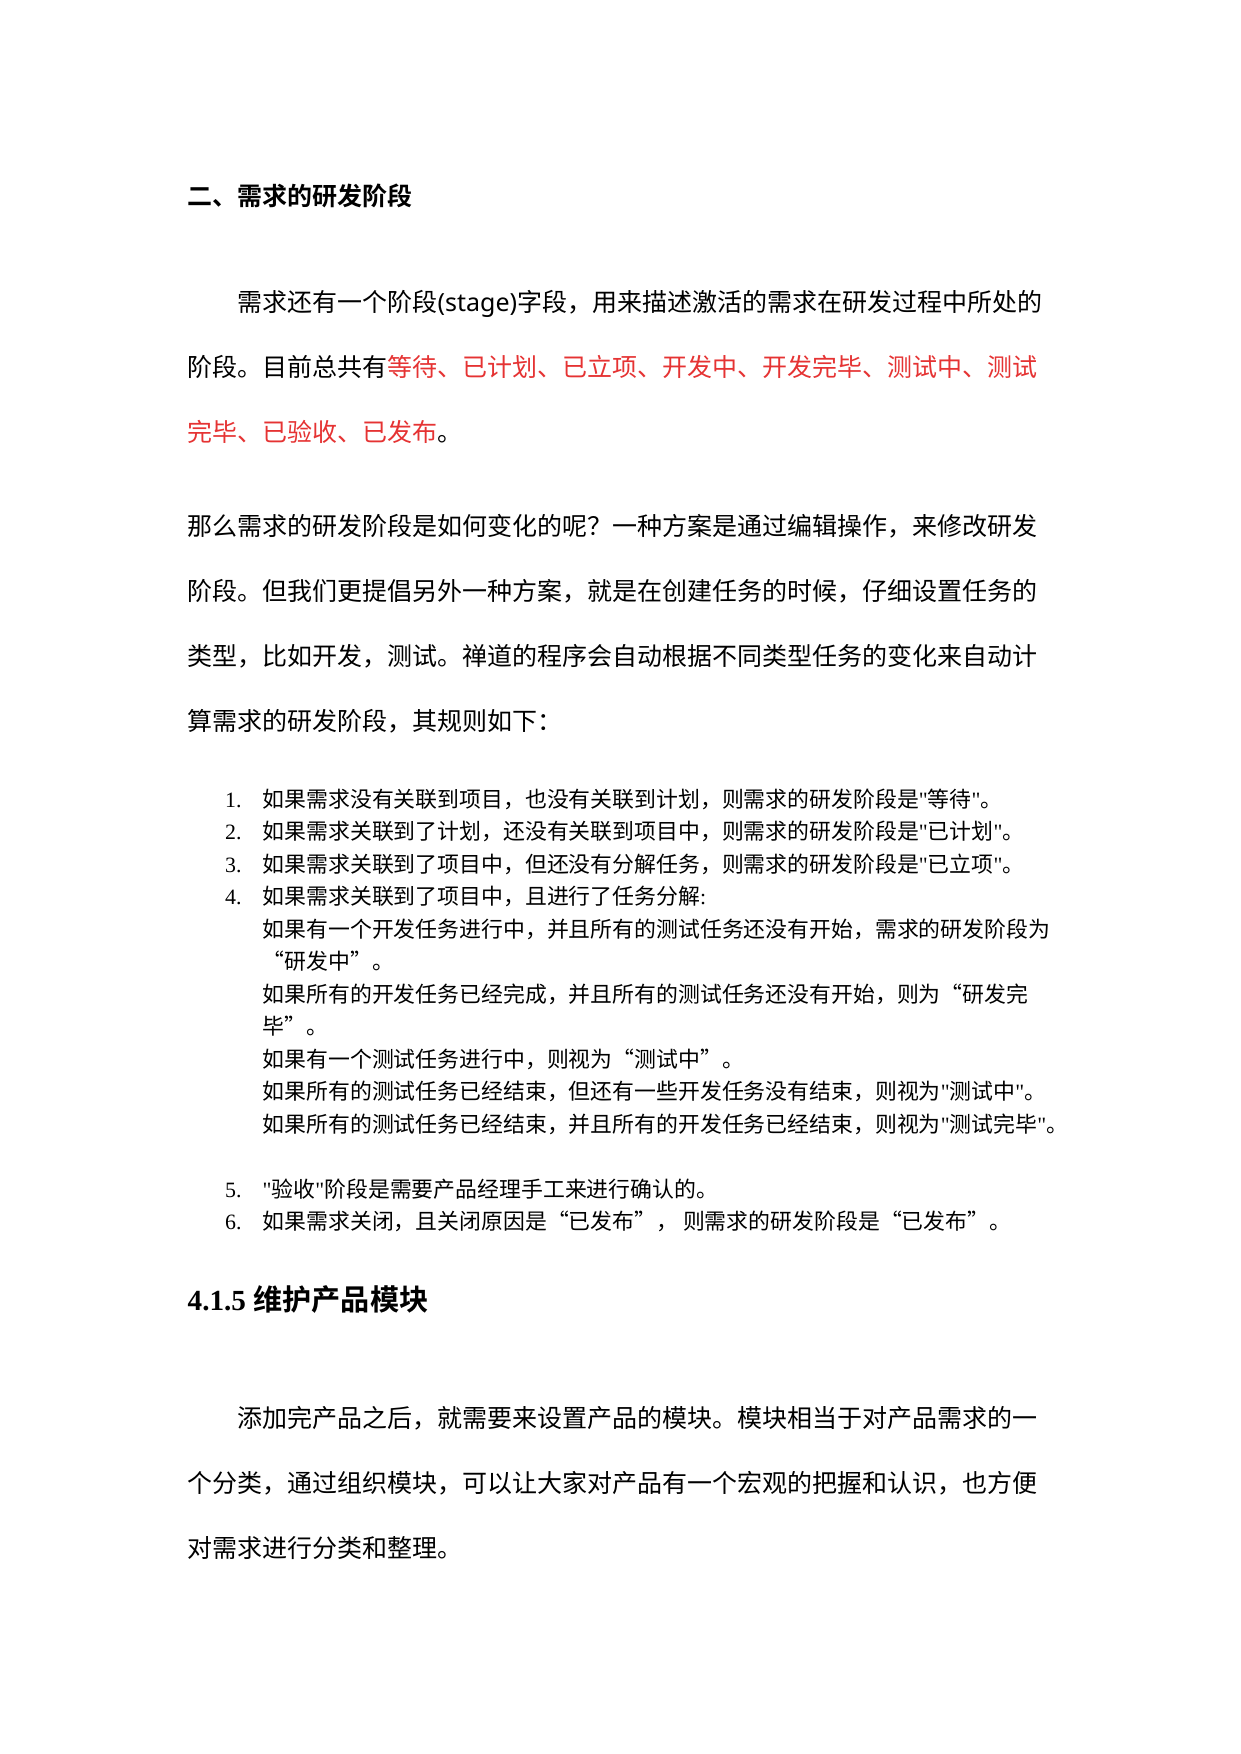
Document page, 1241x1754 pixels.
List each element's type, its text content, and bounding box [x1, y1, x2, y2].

subtitle 二、需求的研发阶段 [187, 162, 1053, 227]
list "验收"阶段是需要产品经理手工来进行确认的。 [225, 1171, 1053, 1204]
list 如果需求关闭，且关闭原因是“已发布”， 则需求的研发阶段是“已发布”。 [225, 1204, 1053, 1236]
list 如果需求关联到了项目中，且进行了任务分解: 如果有一个开发任务进行中，并且所有的测试任务还没有开始，需求的研发阶段为“研发中”。 如果所有的开发任务已经完成，并且所有的测试任务还没有开始，则为“研发完毕”。 如果有一个测试任务进行中，则视为“测试中”。 如果所有的测试任务已经结束，但还有一些开发任务没有结束，则视为"测试中"。 如果所有的测试任务已经结束，并且所有的开发任务已经结束，则视为"测试完毕"。 [225, 879, 1053, 1171]
text 添加完产品之后，就需要来设置产品的模块。模块相当于对产品需求的一个分类，通过组织模块，可以让大家对产品有一个宏观的把握和认识，也方便对需求进行分类和整理。 [187, 1384, 1053, 1579]
list 如果需求关联到了项目中，但还没有分解任务，则需求的研发阶段是"已立项"。 [225, 846, 1053, 879]
text 需求还有一个阶段(stage)字段，用来描述激活的需求在研发过程中所处的阶段。目前总共有等待、已计划、已立项、开发中、开发完毕、测试中、测试完毕、已验收、已发布。 [187, 268, 1053, 463]
list 如果需求关联到了计划，还没有关联到项目中，则需求的研发阶段是"已计划"。 [225, 814, 1053, 846]
subtitle 4.1.5 维护产品模块 [187, 1266, 1053, 1331]
text 那么需求的研发阶段是如何变化的呢？一种方案是通过编辑操作，来修改研发阶段。但我们更提倡另外一种方案，就是在创建任务的时候，仔细设置任务的类型，比如开发，测试。禅道的程序会自动根据不同类型任务的变化来自动计算需求的研发阶段，其规则如下： [187, 492, 1053, 752]
list 如果需求没有关联到项目，也没有关联到计划，则需求的研发阶段是"等待"。 [225, 781, 1053, 814]
